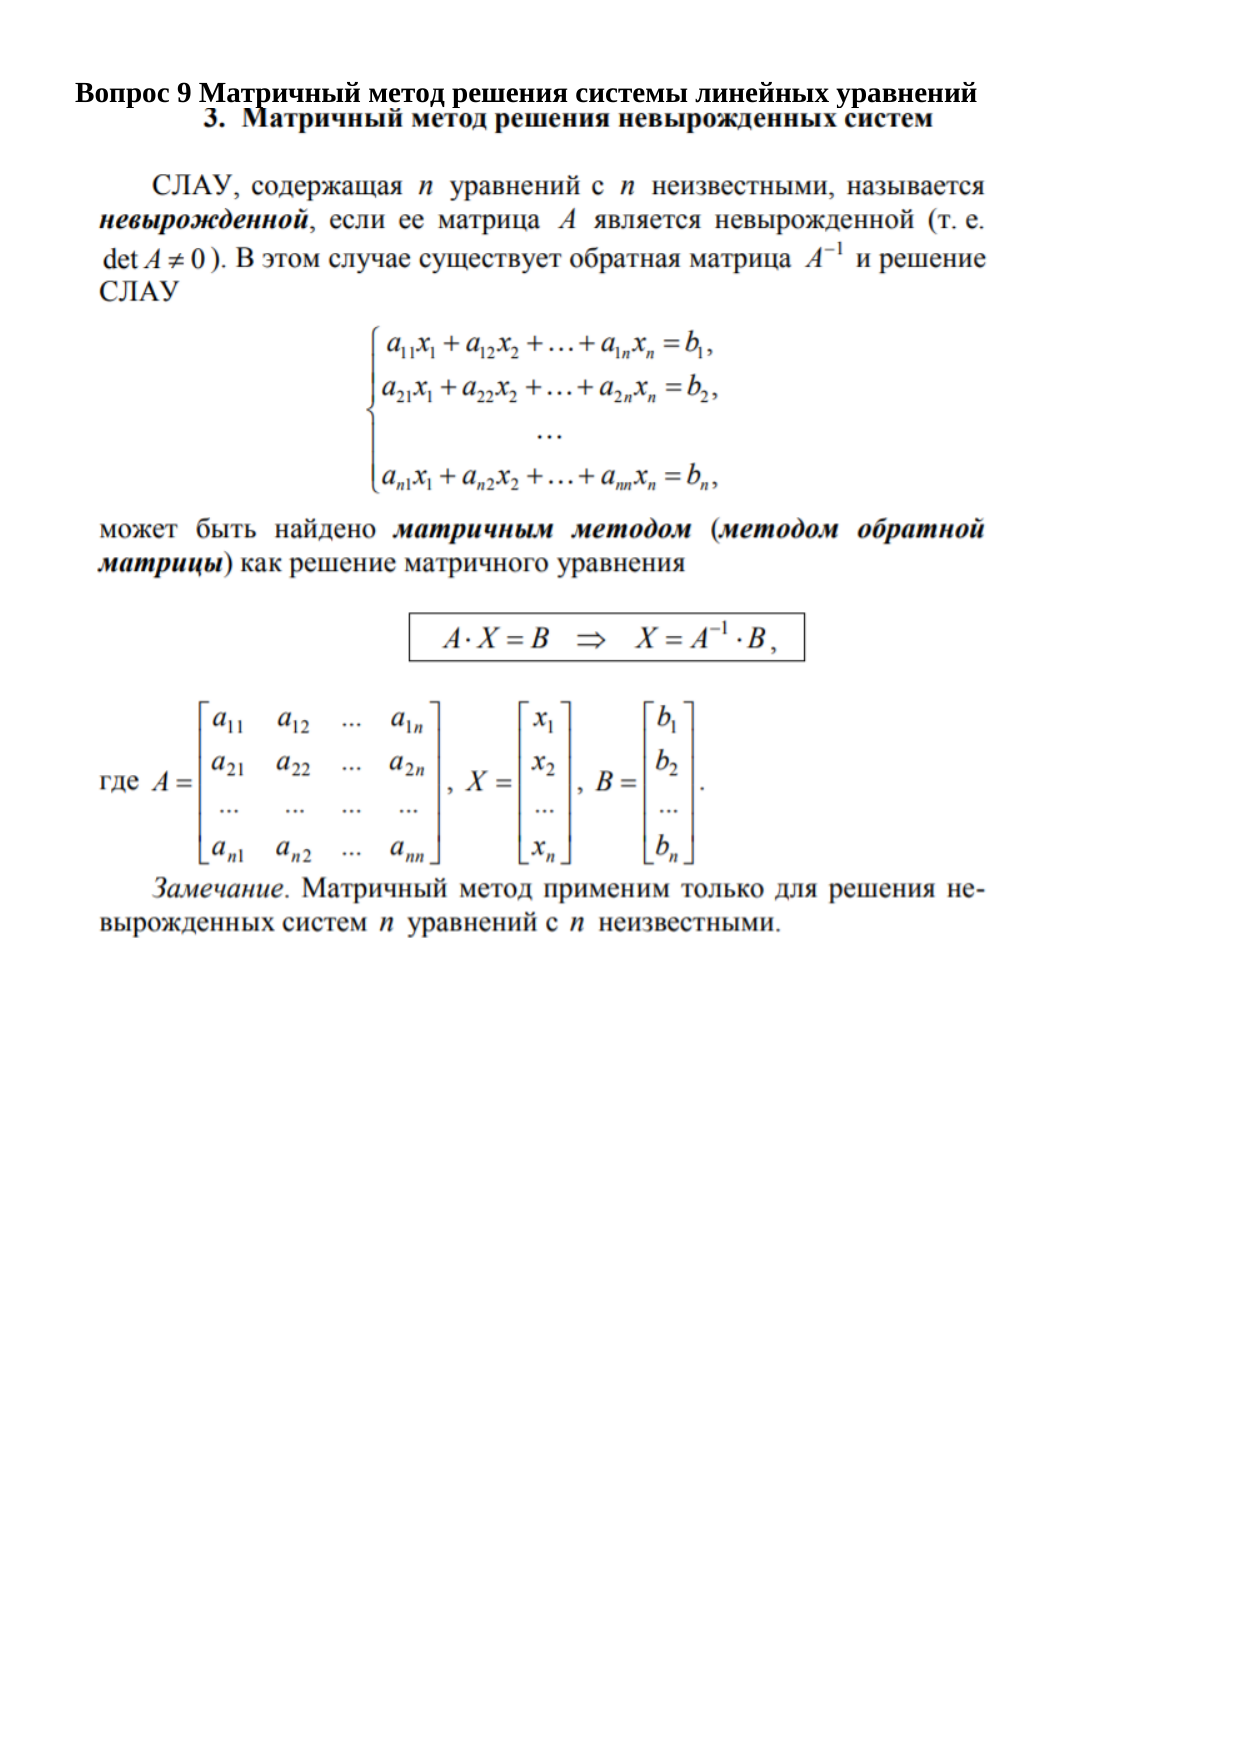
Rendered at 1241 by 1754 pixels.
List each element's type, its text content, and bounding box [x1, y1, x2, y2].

picture [75, 108, 1004, 938]
text Вопрос 9 Матричный метод решения системы линейных уравнений [75, 75, 1165, 108]
